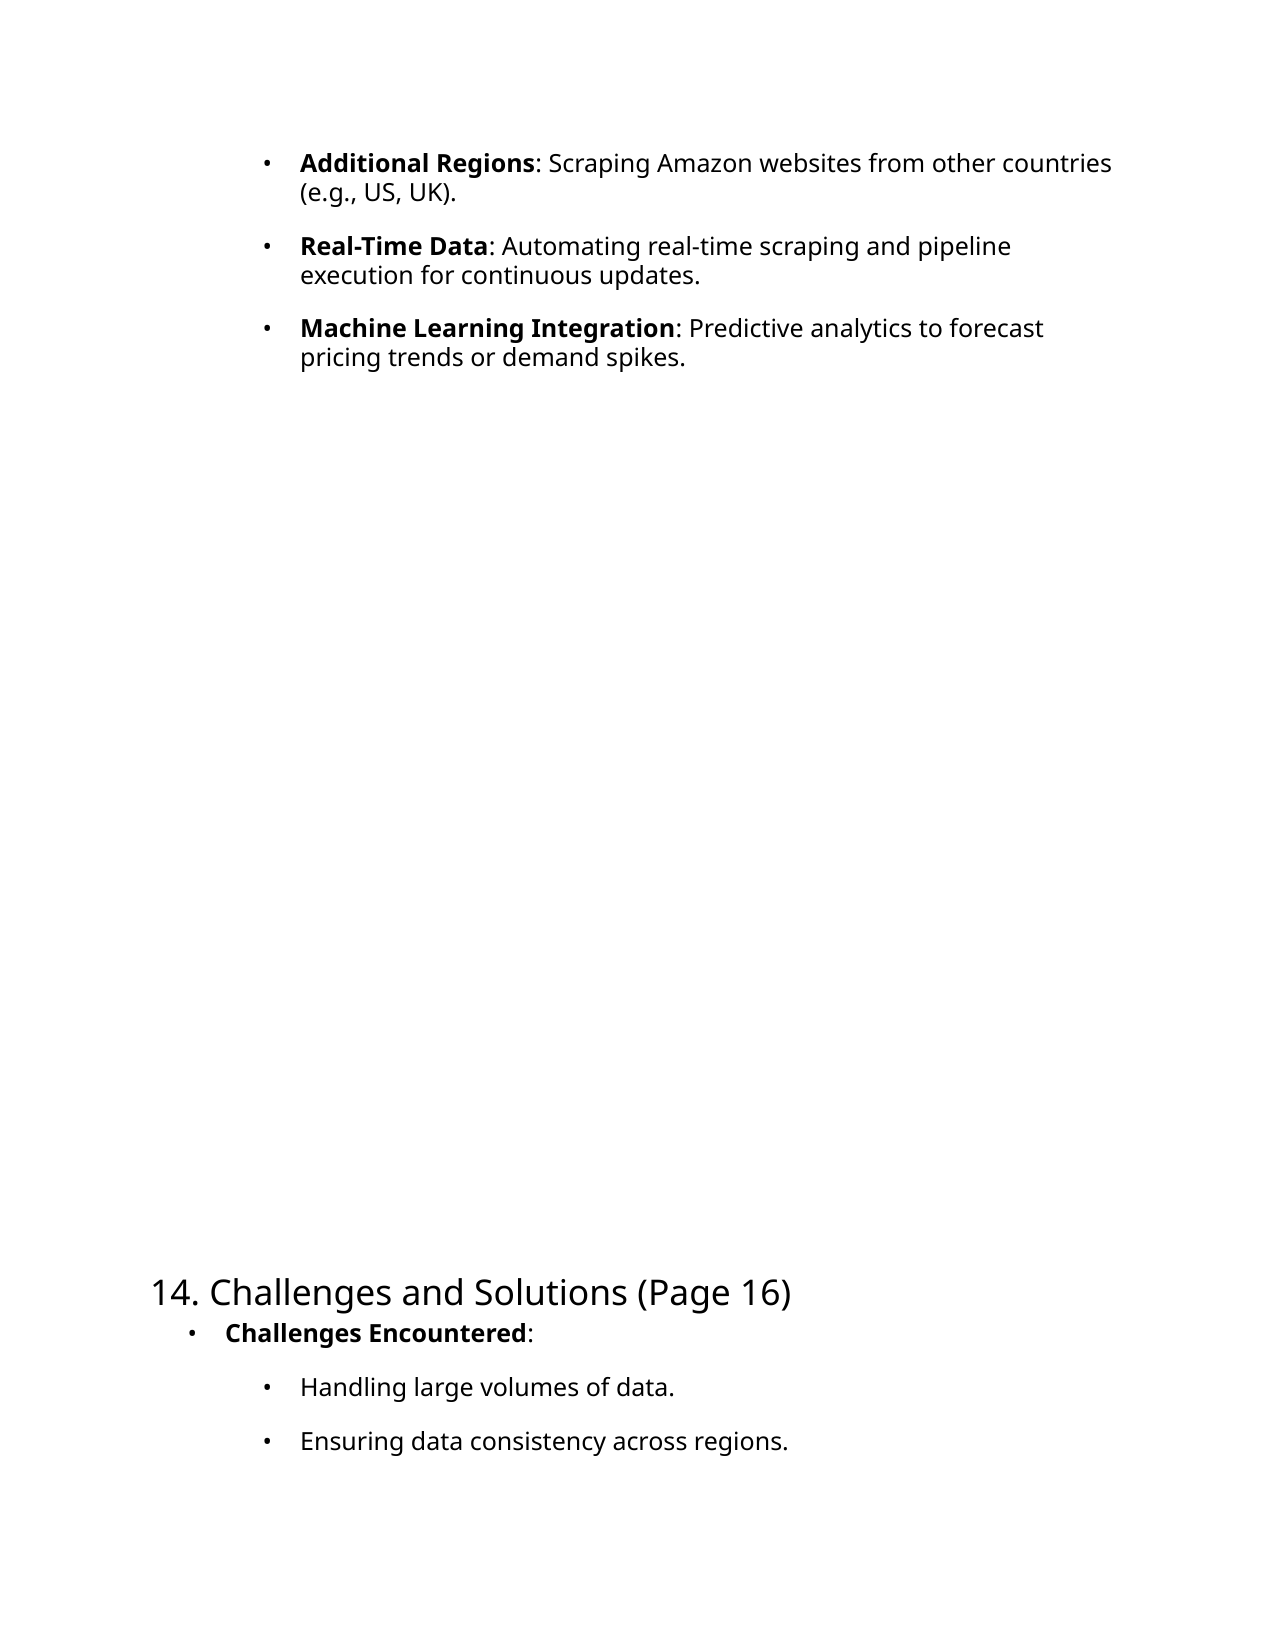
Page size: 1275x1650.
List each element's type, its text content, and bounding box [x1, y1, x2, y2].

list Ensuring data consistency across regions. [262, 1427, 1125, 1456]
list Additional Regions: Scraping Amazon websites from other countries (e.g., US, UK). [262, 150, 1125, 207]
text 14. Challenges and Solutions (Page 16) [784, 1282, 1125, 1311]
text 14. Challenges and Solutions (Page 16) [642, 1282, 786, 1311]
list Real-Time Data: Automating real-time scraping and pipeline execution for continuous updates. [262, 232, 1125, 290]
list Challenges Encountered: [187, 1319, 1125, 1348]
text 14. Challenges and Solutions (Page 16) [150, 1282, 644, 1311]
list Machine Learning Integration: Predictive analytics to forecast pricing trends or demand spikes. [262, 315, 1125, 372]
list Handling large volumes of data. [262, 1373, 1125, 1402]
